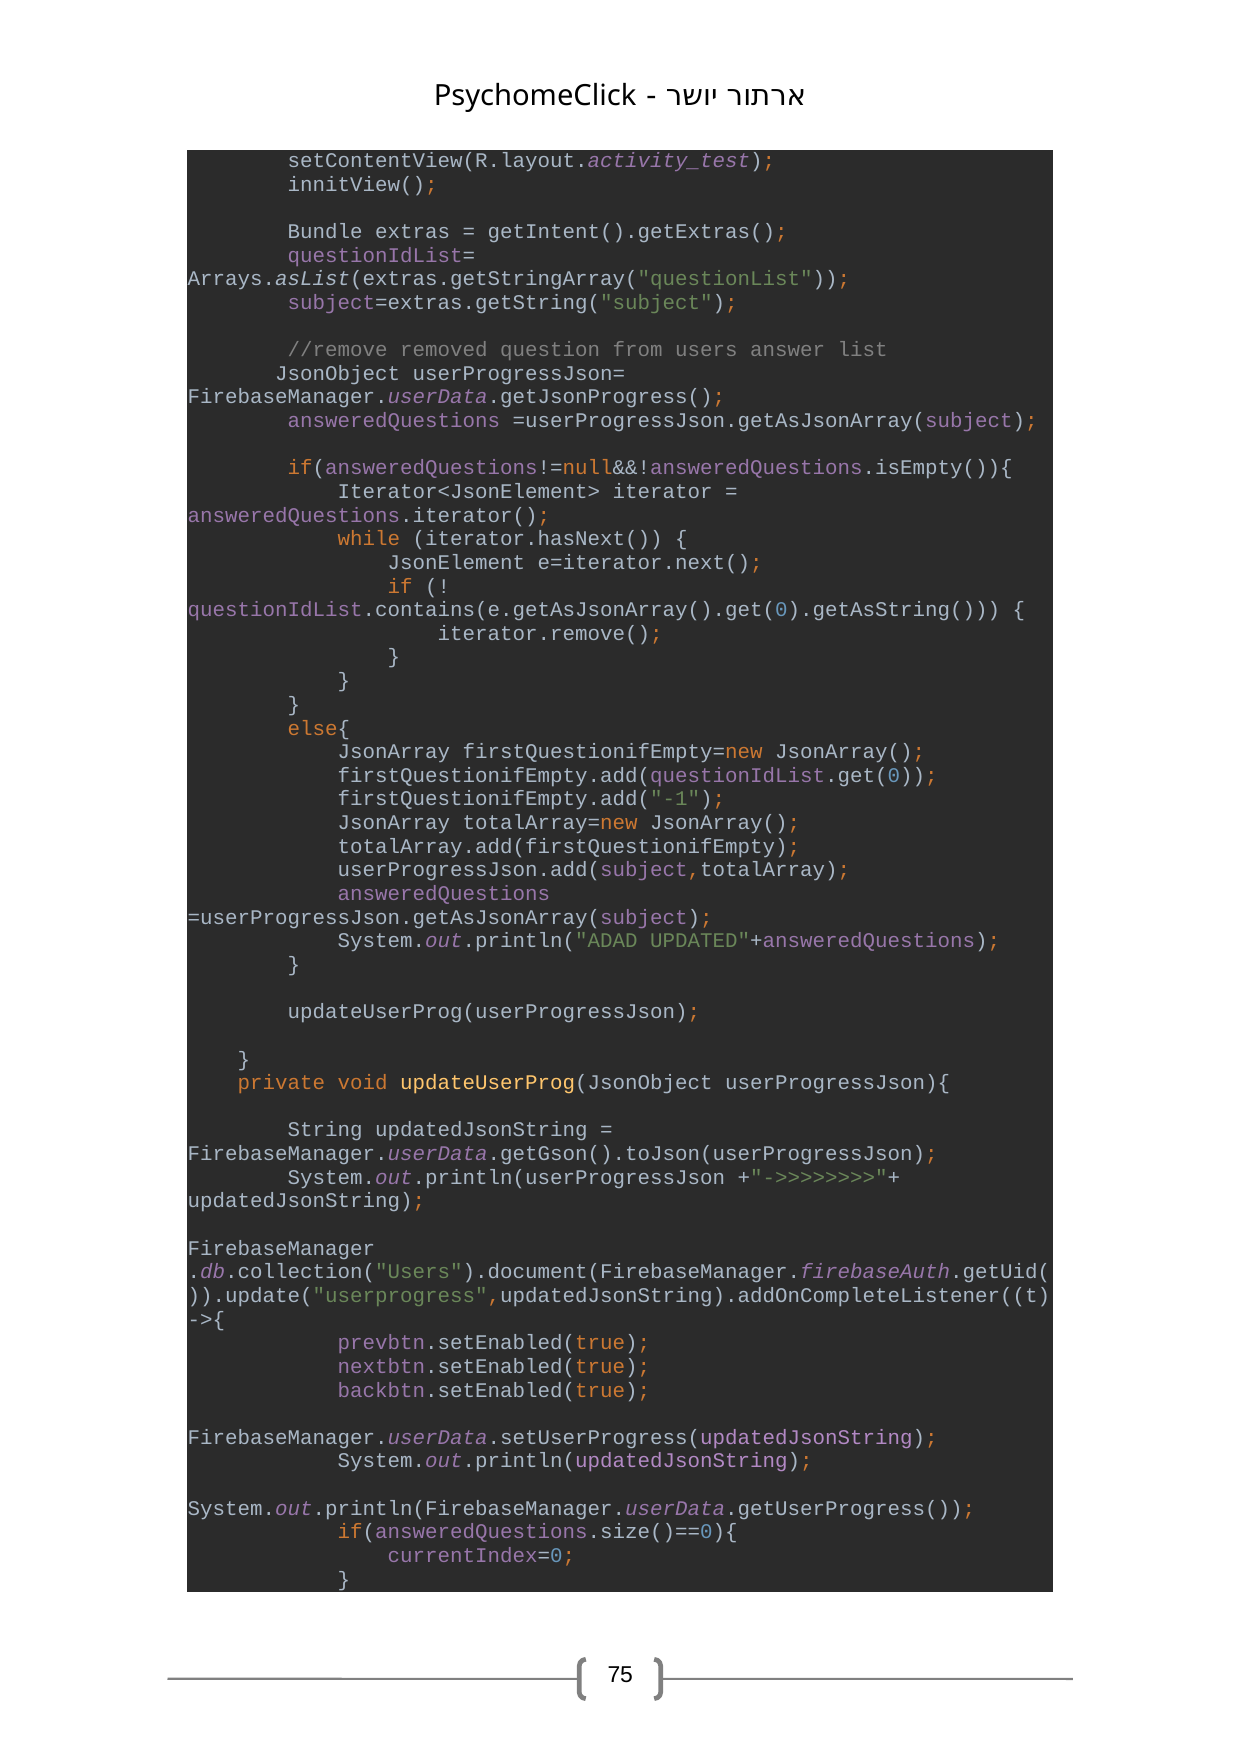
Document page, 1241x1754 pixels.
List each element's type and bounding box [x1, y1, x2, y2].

text [187, 150, 1053, 1592]
